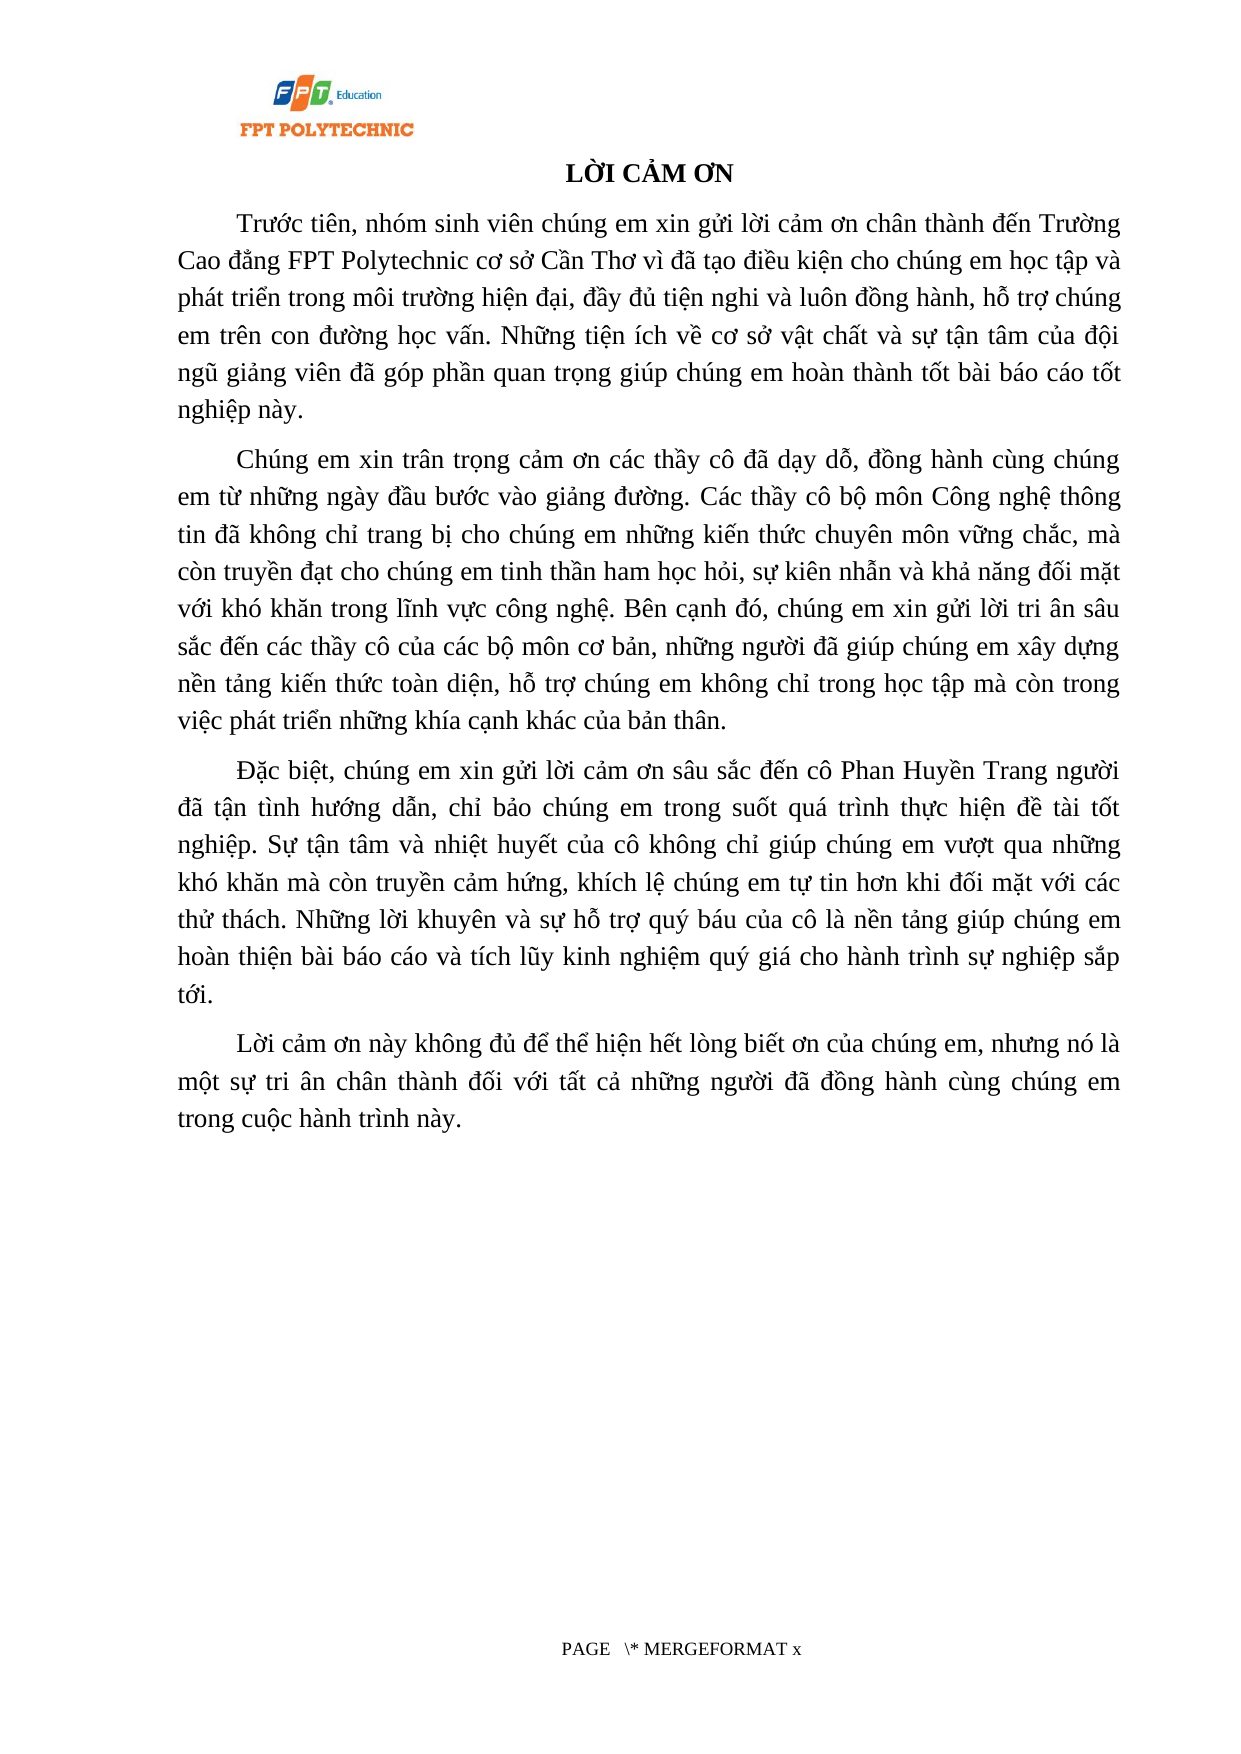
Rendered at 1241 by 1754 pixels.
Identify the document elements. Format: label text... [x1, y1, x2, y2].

text Chúng em xin trân trọng cảm ơn các thầy cô đã dạy dỗ, đồng hành cùng chúng em từ những ngày đầu bước vào giảng đường. Các thầy cô bộ môn Công nghệ thông tin đã không chỉ trang bị cho chúng em những kiến thức chuyên môn vững chắc, mà còn truyền đạt cho chúng em tinh thần ham học hỏi, sự kiên nhẫn và khả năng đối mặt với khó khăn trong lĩnh vực công nghệ. Bên cạnh đó, chúng em xin gửi lời tri ân sâu sắc đến các thầy cô của các bộ môn cơ bản, những người đã giúp chúng em xây dựng nền tảng kiến thức toàn diện, hỗ trợ chúng em không chỉ trong học tập mà còn trong việc phát triển những khía cạnh khác của bản thân. [177, 443, 1122, 735]
text Đặc biệt, chúng em xin gửi lời cảm ơn sâu sắc đến cô Phan Huyền Trang người đã tận tình hướng dẫn, chỉ bảo chúng em trong suốt quá trình thực hiện đề tài tốt nghiệp. Sự tận tâm và nhiệt huyết của cô không chỉ giúp chúng em vượt qua những khó khăn mà còn truyền cảm hứng, khích lệ chúng em tự tin hơn khi đối mặt với các thử thách. Những lời khuyên và sự hỗ trợ quý báu của cô là nền tảng giúp chúng em hoàn thiện bài báo cáo và tích lũy kinh nghiệm quý giá cho hành trình sự nghiệp sắp tới. [177, 754, 1122, 1009]
text Lời cảm ơn này không đủ để thể hiện hết lòng biết ơn của chúng em, nhưng nó là một sự tri ân chân thành đối với tất cả những người đã đồng hành cùng chúng em trong cuộc hành trình này. [177, 1028, 1122, 1133]
text LỜI CẢM ƠN [177, 157, 1122, 188]
text Trước tiên, nhóm sinh viên chúng em xin gửi lời cảm ơn chân thành đến Trường Cao đẳng FPT Polytechnic cơ sở Cần Thơ vì đã tạo điều kiện cho chúng em học tập và phát triển trong môi trường hiện đại, đầy đủ tiện nghi và luôn đồng hành, hỗ trợ chúng em trên con đường học vấn. Những tiện ích về cơ sở vật chất và sự tận tâm của đội ngũ giảng viên đã góp phần quan trọng giúp chúng em hoàn thành tốt bài báo cáo tốt nghiệp này. [177, 207, 1122, 424]
picture [236, 71, 415, 141]
